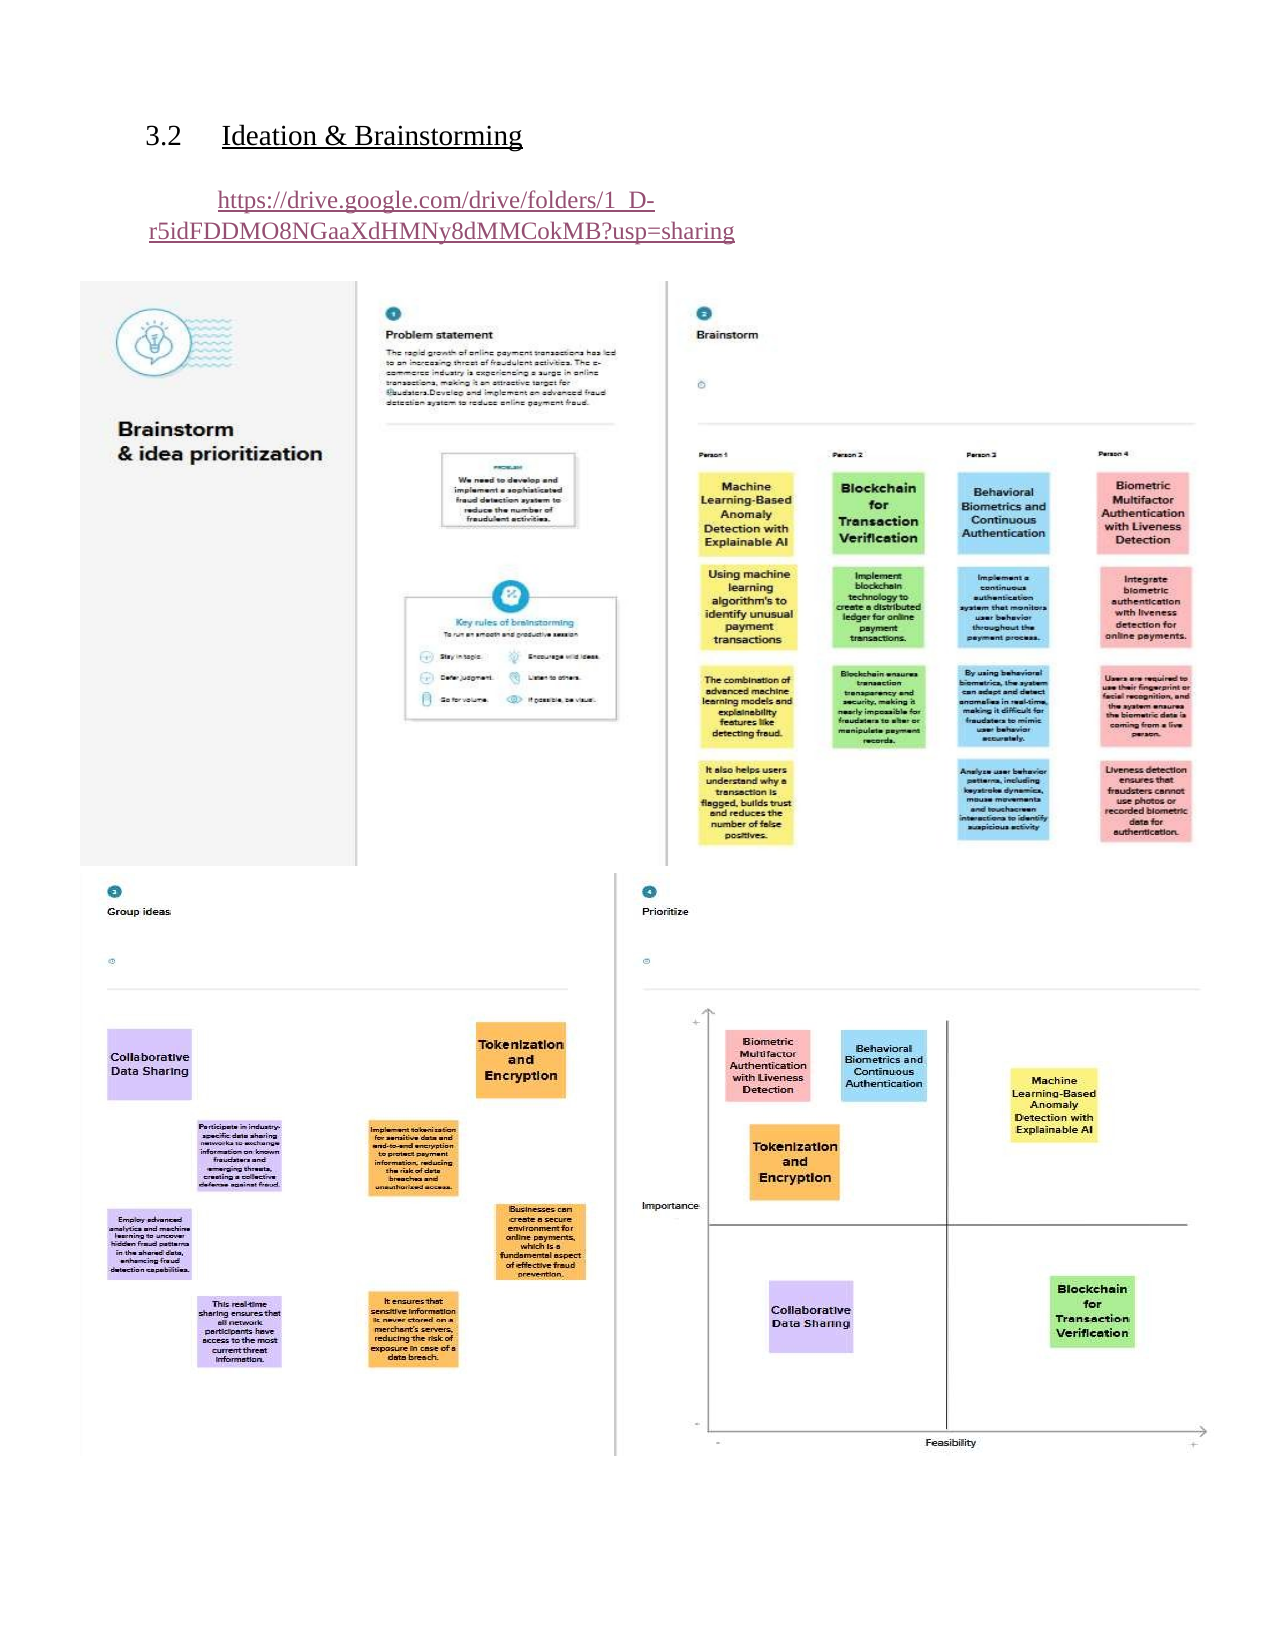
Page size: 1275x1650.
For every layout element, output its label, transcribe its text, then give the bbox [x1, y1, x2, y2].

text r5idFDDMO8NGaaXdHMNy8dMMCokMB?usp=sharing [149, 216, 1266, 245]
picture [80, 873, 1235, 1456]
text https://drive.google.com/drive/folders/1_D- [149, 185, 1266, 214]
subtitle 3.2 Ideation & Brainstorming [75, 118, 1210, 151]
picture [80, 281, 1230, 866]
